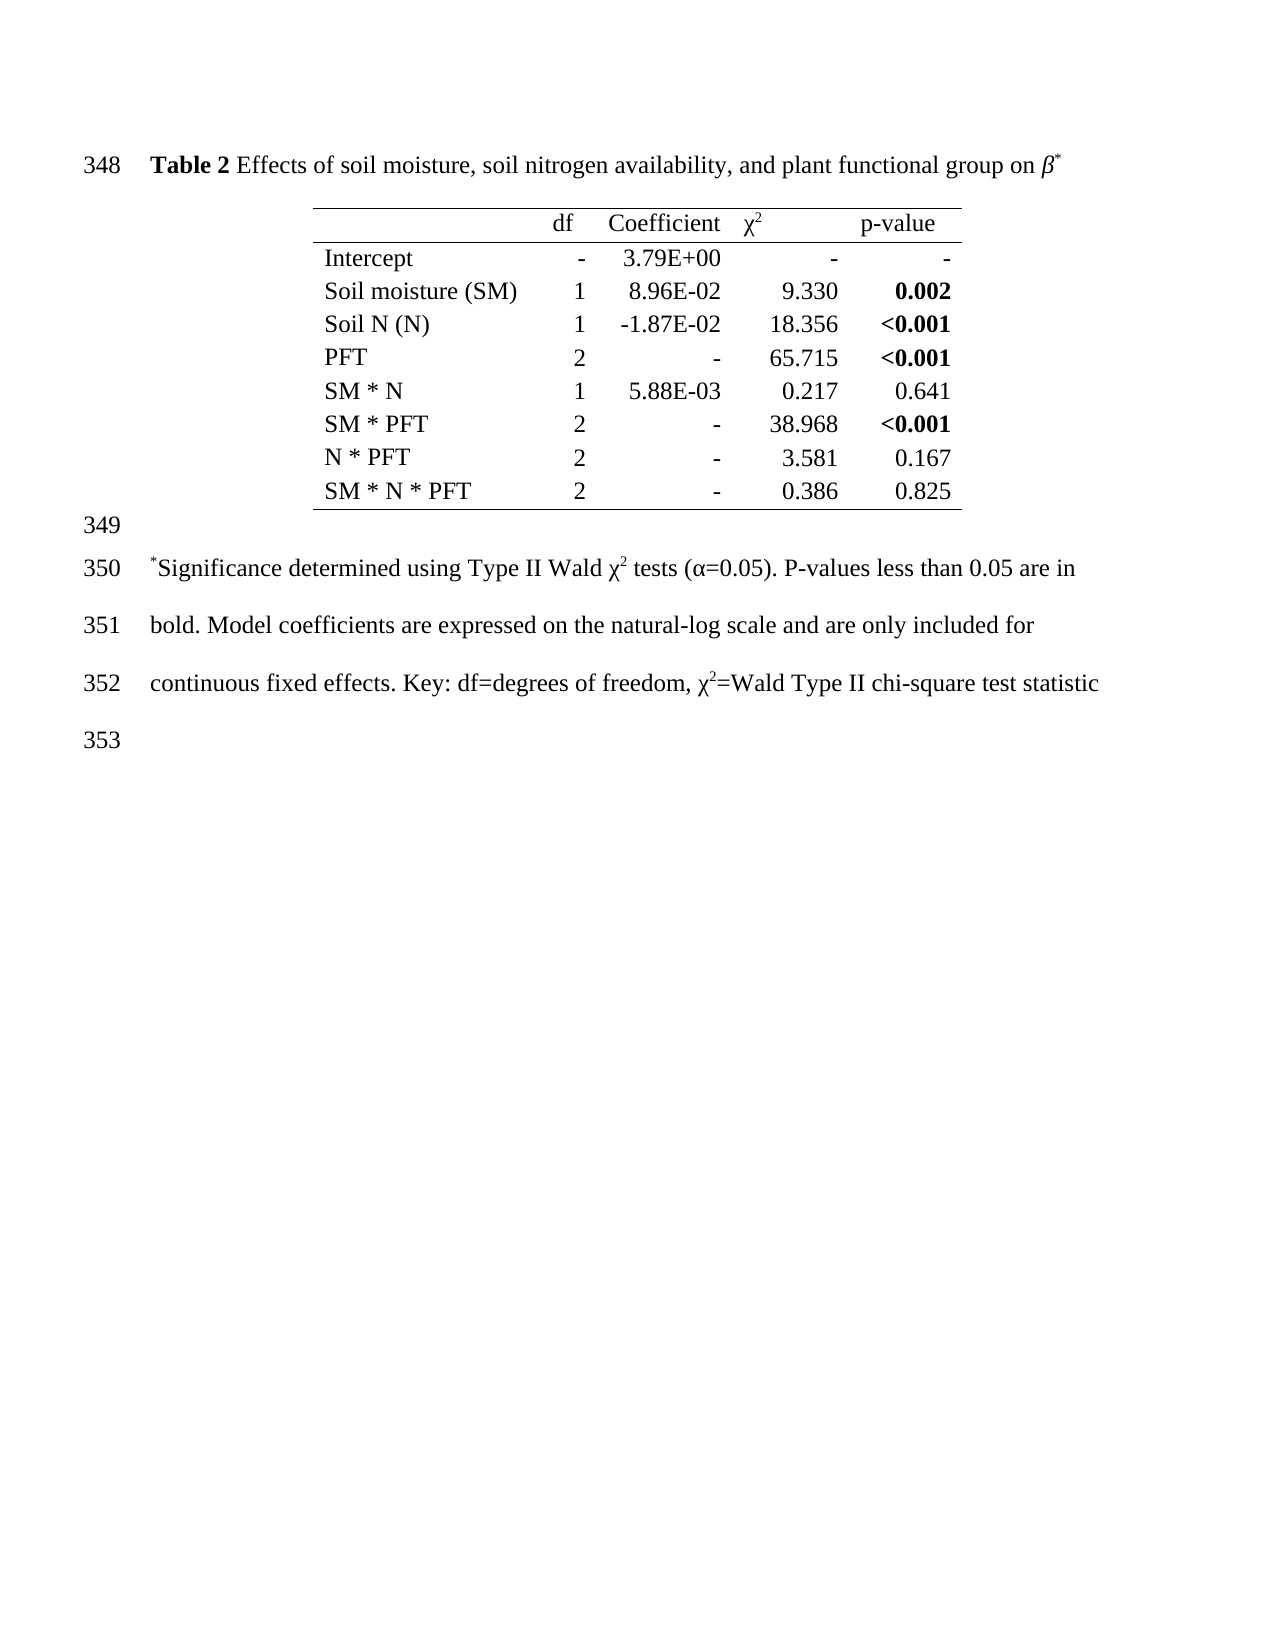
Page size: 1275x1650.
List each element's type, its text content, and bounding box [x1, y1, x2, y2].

table_cell - [597, 476, 732, 509]
table_cell -1.87E-02 [597, 309, 732, 342]
table_cell SM * N [313, 376, 541, 409]
table_cell PFT [313, 342, 541, 376]
table_cell 38.968 [732, 409, 849, 442]
table_header [313, 209, 541, 242]
table_cell <0.001 [849, 409, 962, 442]
table_cell - [849, 243, 962, 276]
table_cell 18.356 [732, 309, 849, 342]
table_cell 1 [541, 309, 597, 342]
table_cell 9.330 [732, 276, 849, 309]
table_cell 0.641 [849, 376, 962, 409]
table_header df [541, 209, 597, 242]
table_cell 3.581 [732, 442, 849, 476]
table_header χ2 [732, 209, 849, 242]
table_cell 1 [541, 376, 597, 409]
table_cell SM * PFT [313, 409, 541, 442]
table_header p-value [849, 209, 962, 242]
table_cell SM * N * PFT [313, 476, 541, 509]
table_cell 0.002 [849, 276, 962, 309]
table_cell 5.88E-03 [597, 376, 732, 409]
table_cell Soil moisture (SM) [313, 276, 541, 309]
table_cell 0.825 [849, 476, 962, 509]
table_cell 2 [541, 442, 597, 476]
table_cell 2 [541, 476, 597, 509]
text *Significance determined using Type II Wald χ2 tests (α=0.05). P-values less than 0.05 are in bold. Model coefficients are expressed on the natural-log scale and are only included for continuous fixed effects. Key: df=degrees of freedom, χ2=Wald Type II chi-square test statistic [150, 553, 1125, 697]
table_cell 8.96E-02 [597, 276, 732, 309]
table_cell Intercept [313, 243, 541, 276]
table_cell <0.001 [849, 309, 962, 342]
table_cell 2 [541, 409, 597, 442]
table_cell Soil N (N) [313, 309, 541, 342]
table_cell - [597, 342, 732, 376]
table_cell 1 [541, 276, 597, 309]
table_cell N * PFT [313, 442, 541, 476]
table_cell 3.79E+00 [597, 243, 732, 276]
table_cell - [541, 243, 597, 276]
table_cell - [597, 442, 732, 476]
table_cell 0.167 [849, 442, 962, 476]
table_header Coefficient [597, 209, 732, 242]
table_cell <0.001 [849, 342, 962, 376]
text Table 2 Effects of soil moisture, soil nitrogen availability, and plant functional group on β* [150, 150, 1125, 179]
table_cell - [732, 243, 849, 276]
table_cell - [597, 409, 732, 442]
table_cell 0.217 [732, 376, 849, 409]
table_cell 2 [541, 342, 597, 376]
table_cell 0.386 [732, 476, 849, 509]
table_cell 65.715 [732, 342, 849, 376]
